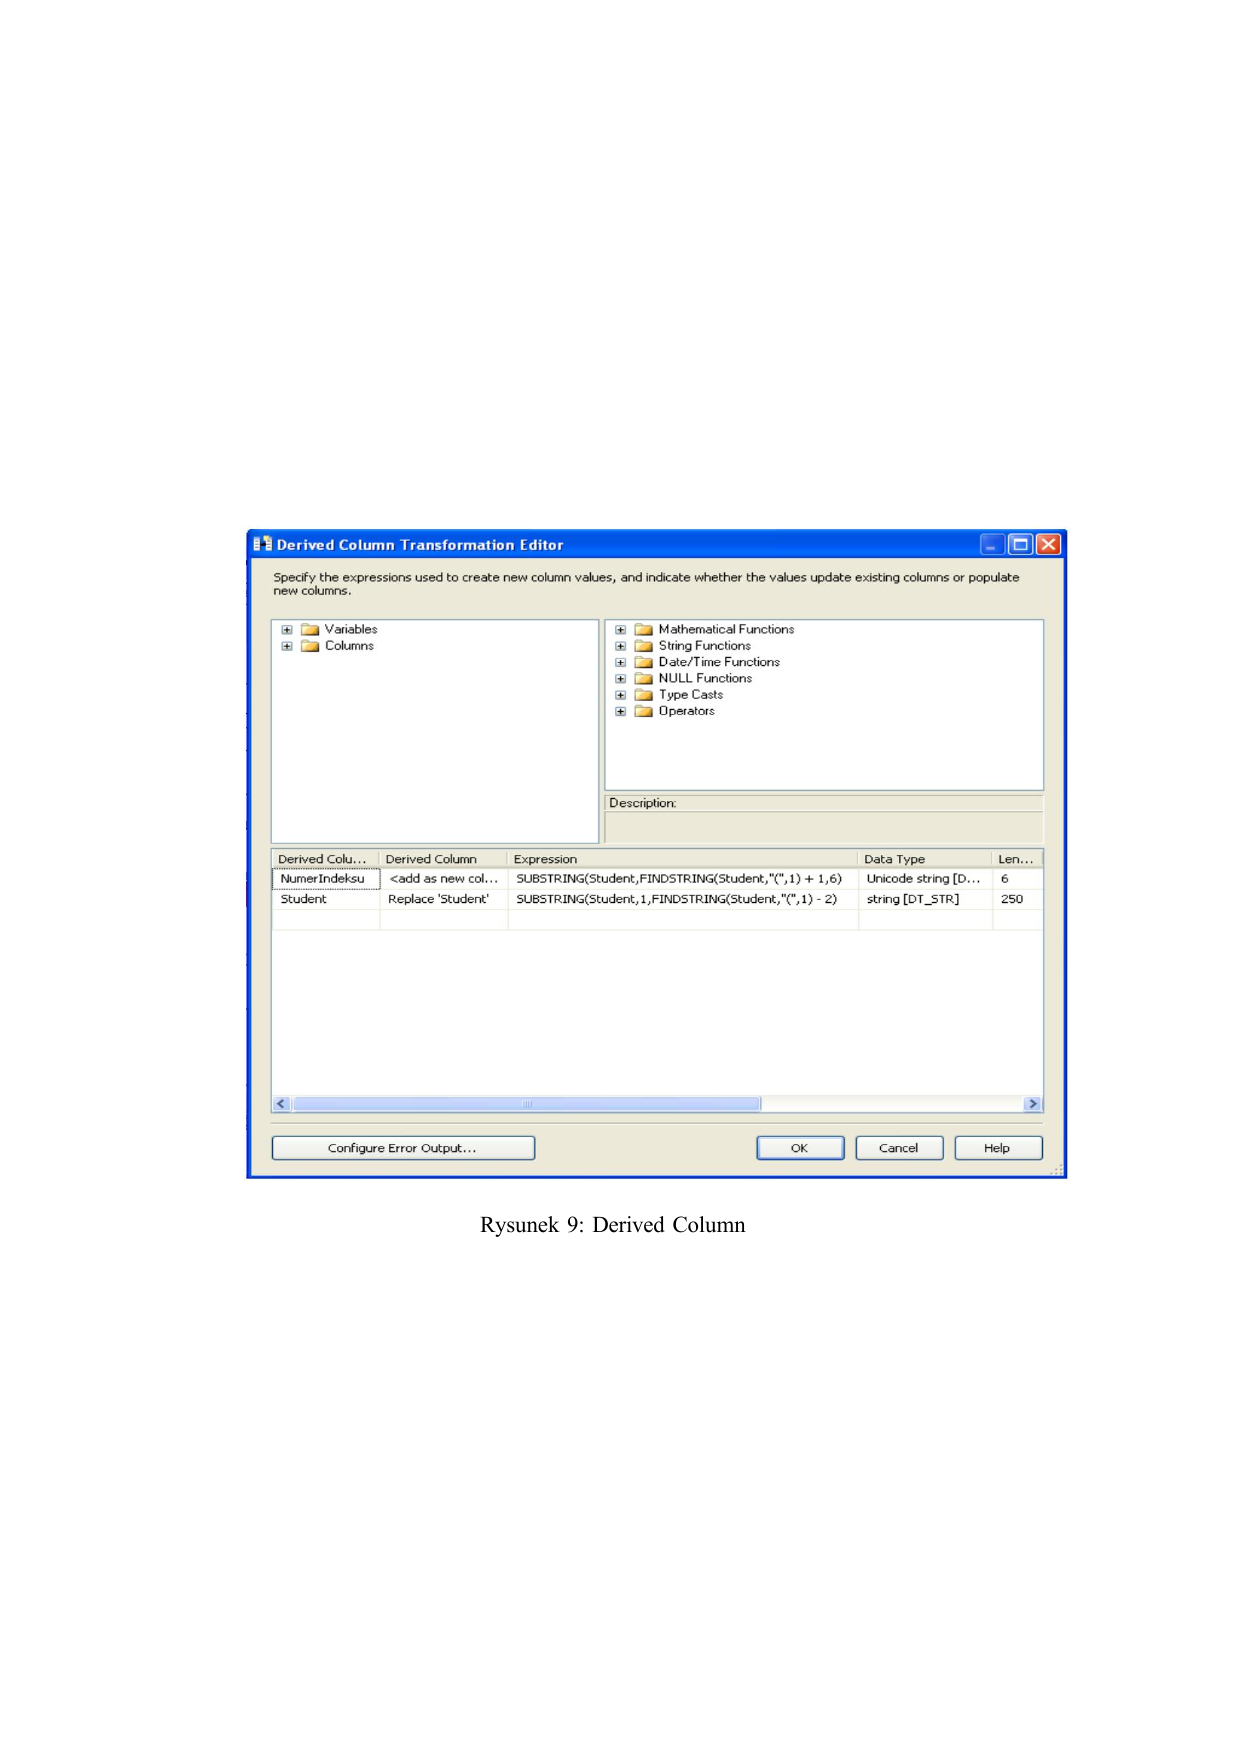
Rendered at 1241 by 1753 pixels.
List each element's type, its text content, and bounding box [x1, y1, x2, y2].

picture [243, 526, 1070, 1181]
text Rysunek 9: Derived Column [480, 1209, 1230, 1238]
